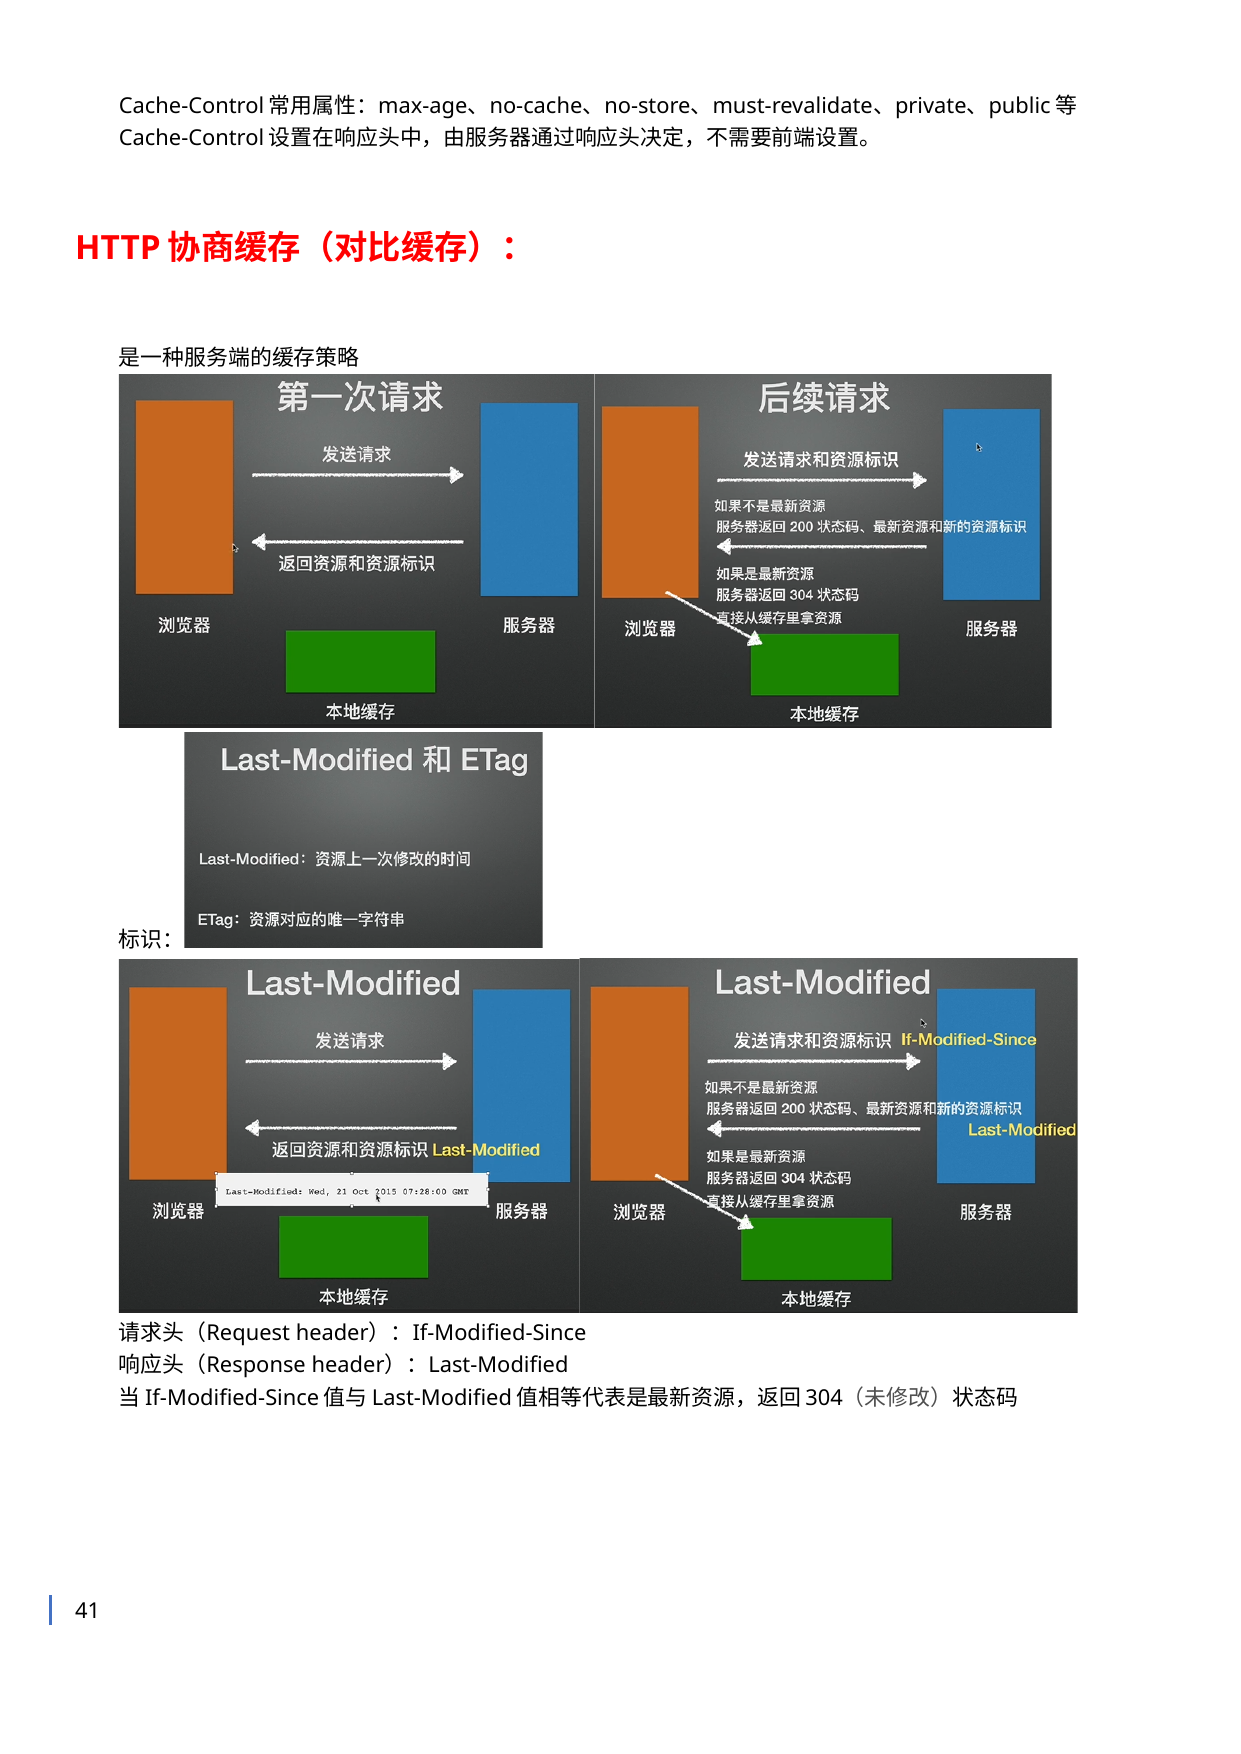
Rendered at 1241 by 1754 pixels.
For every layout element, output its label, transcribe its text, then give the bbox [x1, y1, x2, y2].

text Cache-Control设置在响应头中，由服务器通过响应头决定，不需要前端设置。 [119, 120, 1165, 153]
text 请求头（Request header）：If-Modified-Since [119, 1314, 1165, 1347]
picture [184, 732, 543, 948]
picture [118, 958, 1078, 1313]
text 是一种服务端的缓存策略 [119, 339, 1165, 372]
text 当If-Modified-Since值与Last-Modified值相等代表是最新资源，返回304（未修改）状态码 [119, 1379, 1165, 1412]
text Cache-Control常用属性：max-age、no-cache、no-store、must-revalidate、private、public等 [119, 88, 1165, 120]
picture [118, 374, 1052, 728]
subtitle HTTP协商缓存（对比缓存）： [75, 212, 1165, 277]
text 响应头（Response header）：Last-Modified [119, 1347, 1165, 1379]
